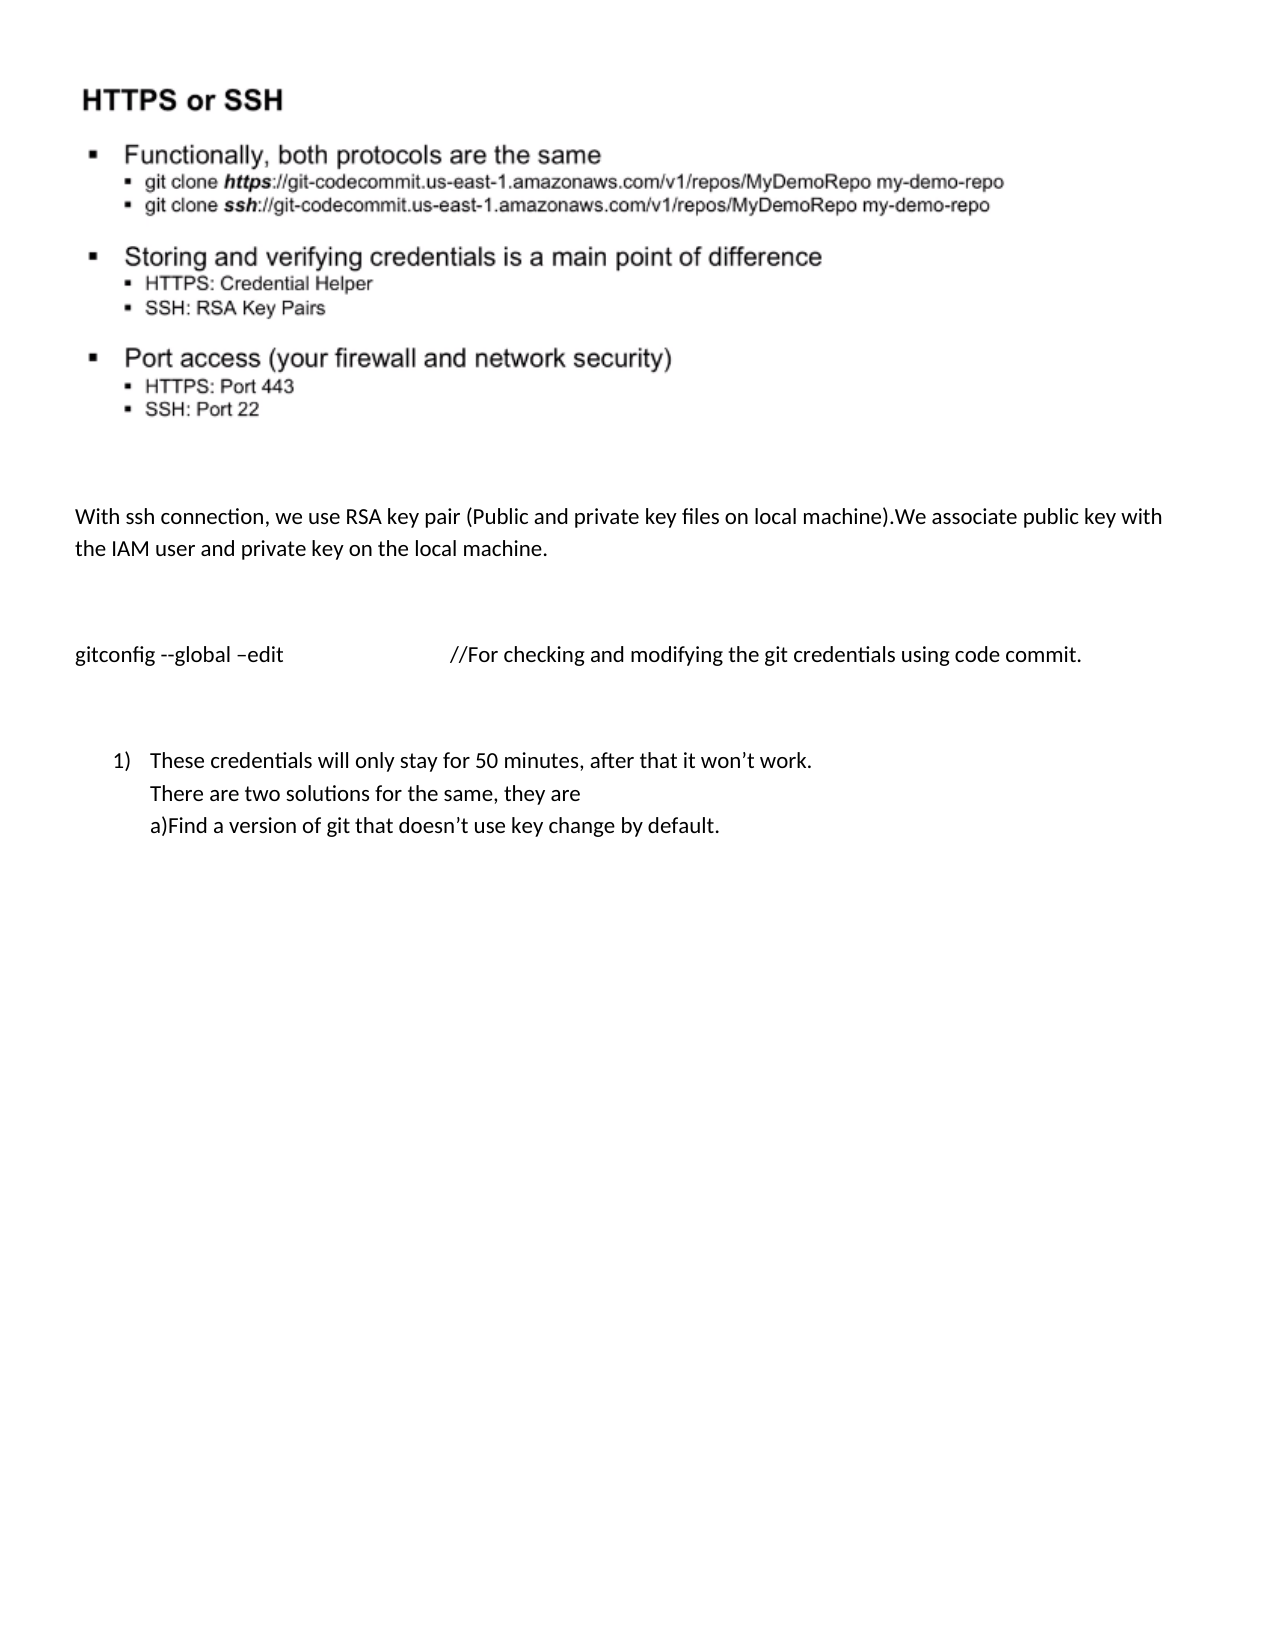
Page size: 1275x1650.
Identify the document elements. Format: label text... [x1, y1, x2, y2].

text gitconfig --global –edit //For checking and modifying the git credentials using code commit. [75, 641, 1200, 669]
list These credentials will only stay for 50 minutes, after that it won’t work. [112, 747, 1200, 775]
list a)Find a version of git that doesn’t use key change by default. [150, 811, 1200, 839]
list There are two solutions for the same, they are [150, 779, 1200, 807]
picture [75, 75, 1050, 478]
text With ssh connection, we use RSA key pair (Public and private key files on local machine).We associate public key with the IAM user and private key on the local machine. [75, 502, 1200, 563]
